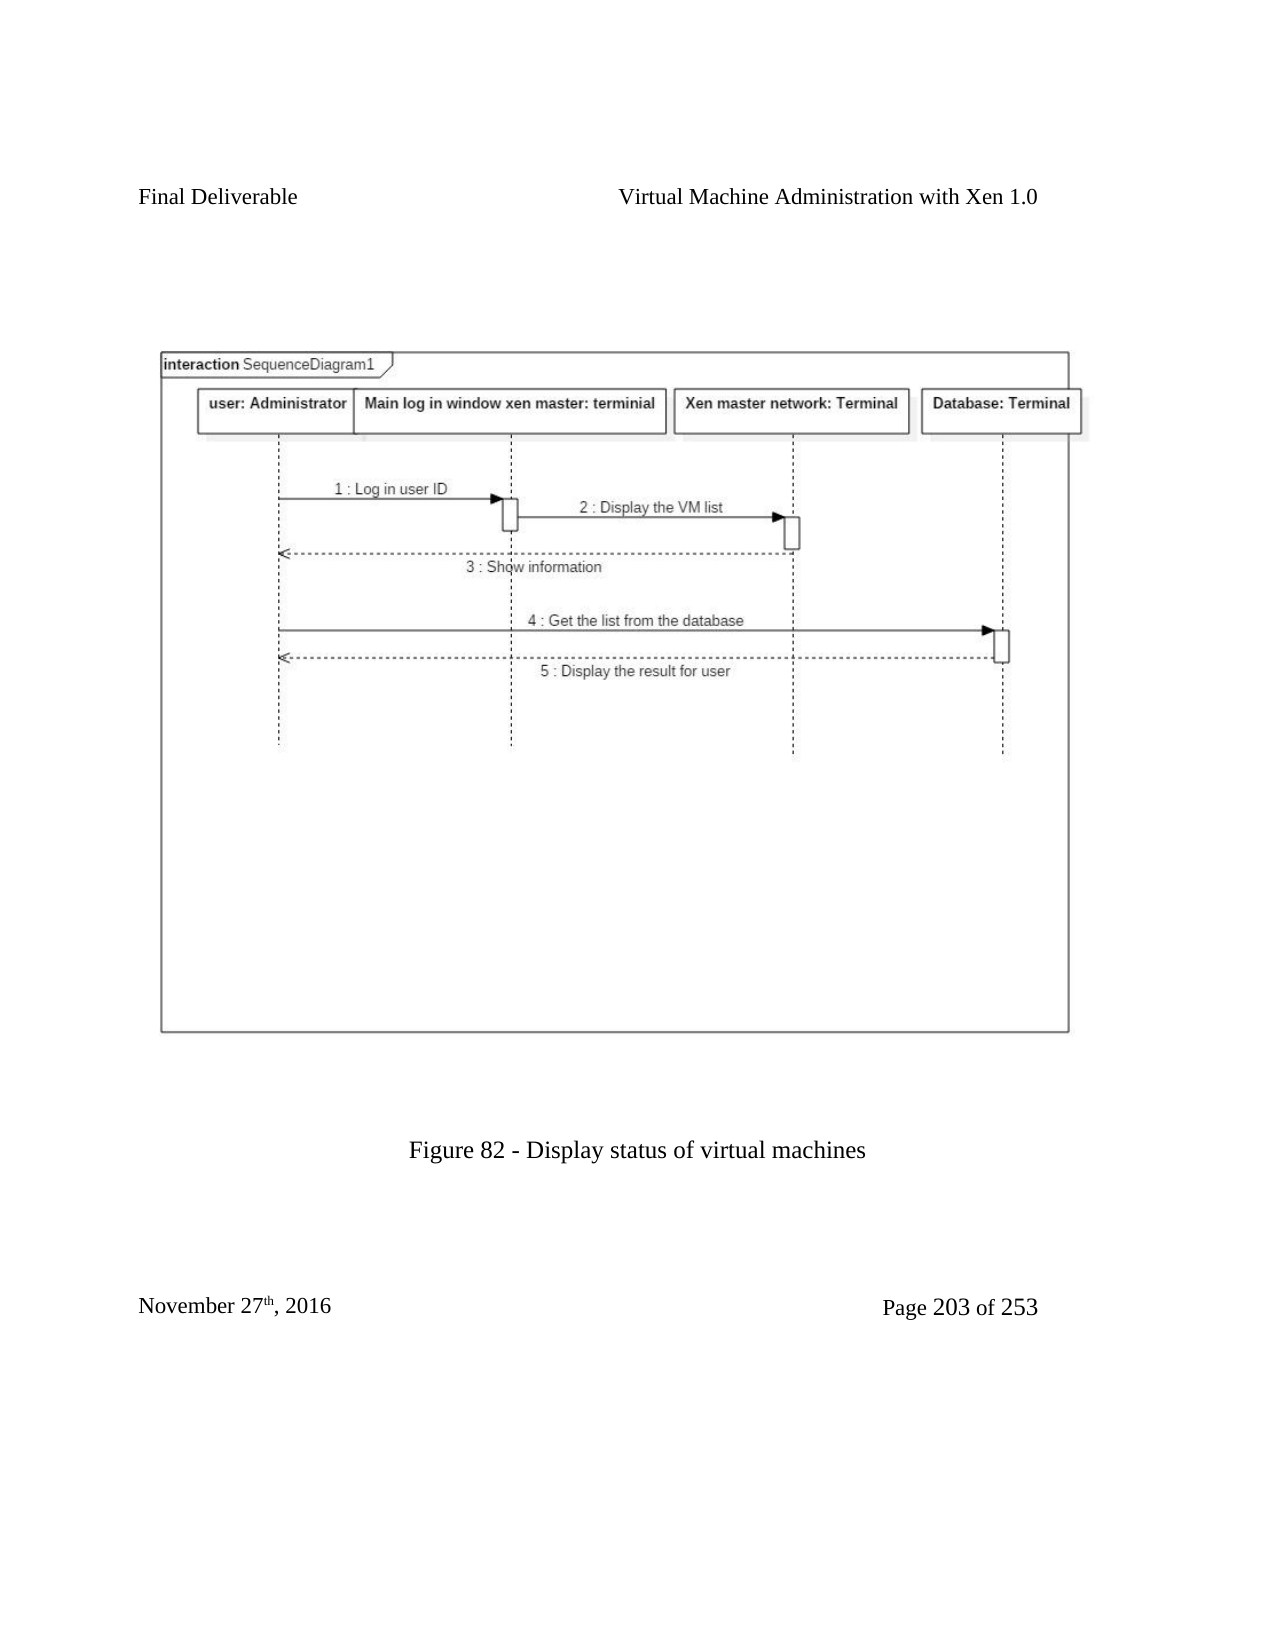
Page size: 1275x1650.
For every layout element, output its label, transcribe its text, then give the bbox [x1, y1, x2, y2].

text Figure 82 - Display status of virtual machines [150, 1135, 1125, 1163]
picture [150, 341, 1125, 1078]
